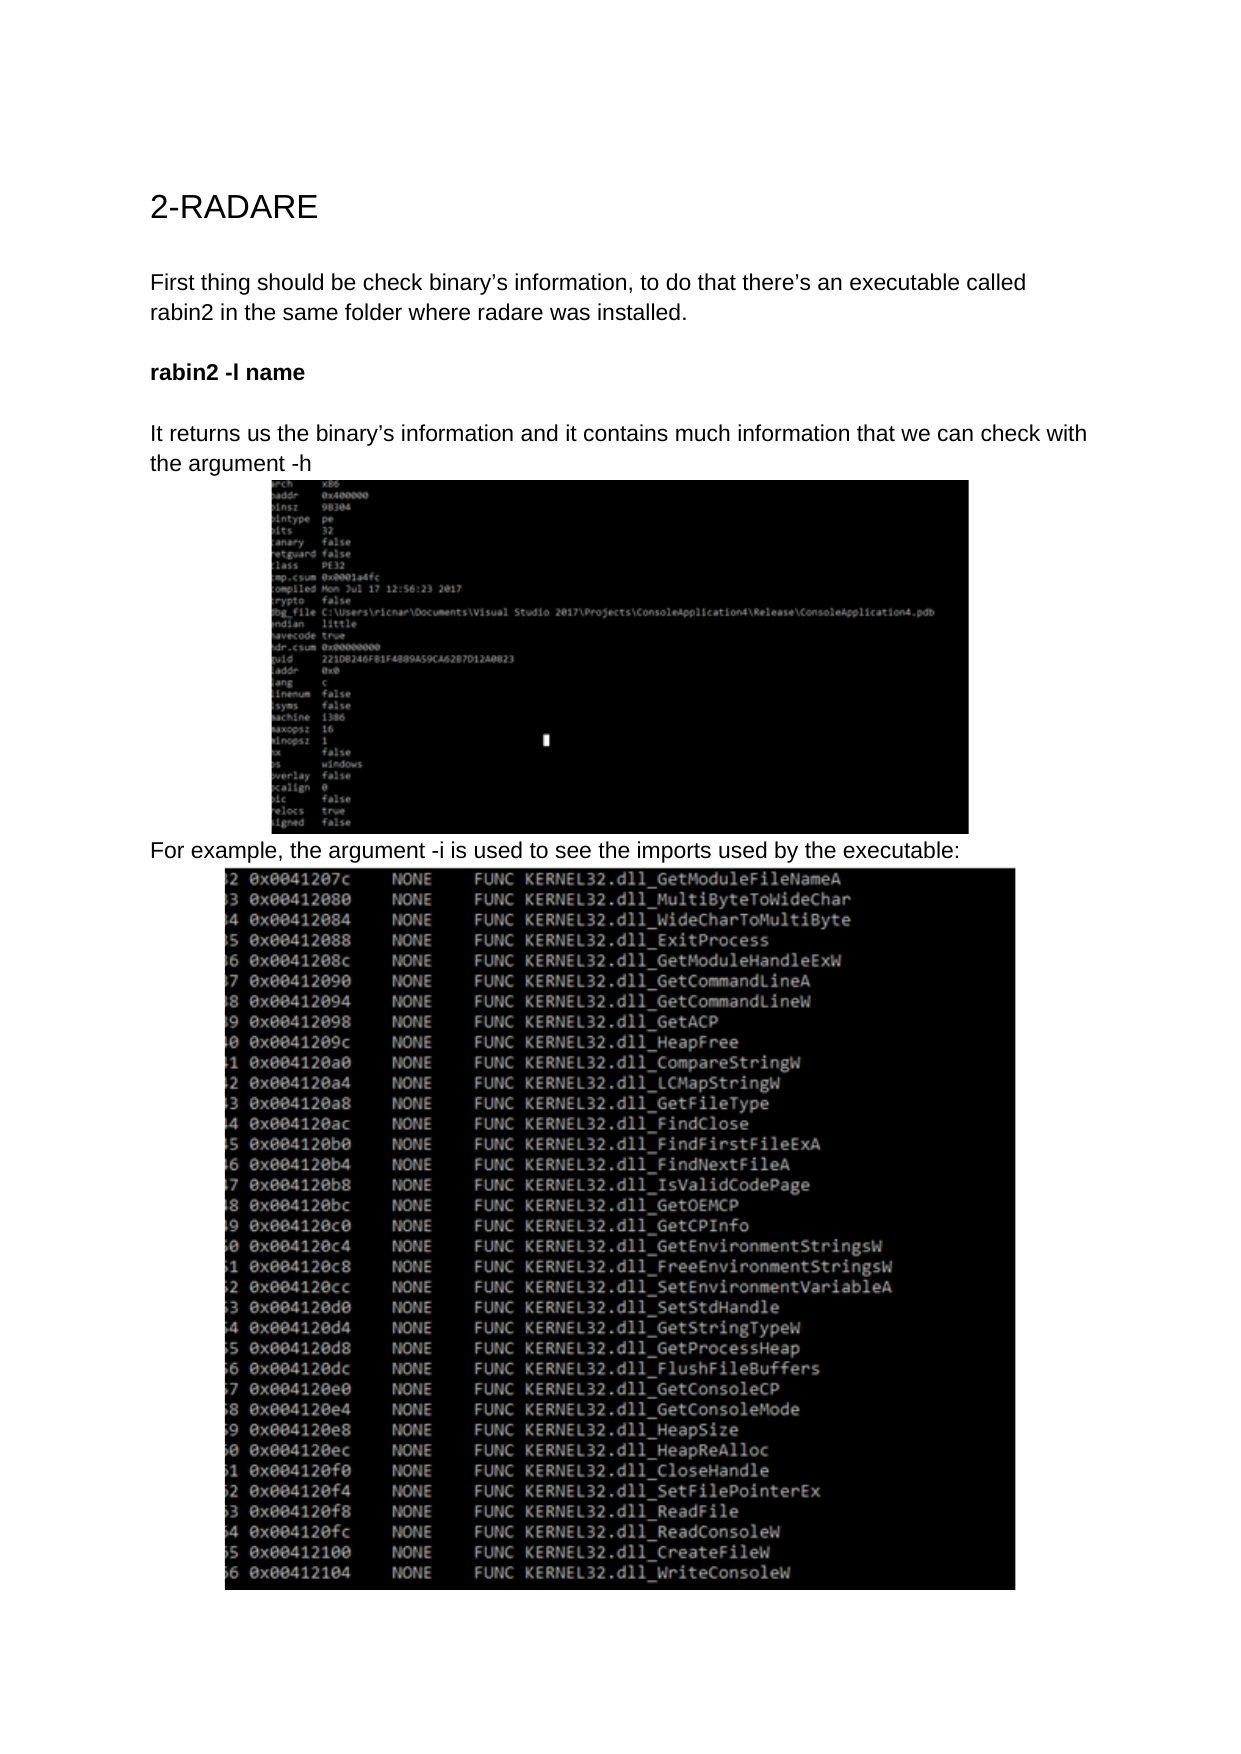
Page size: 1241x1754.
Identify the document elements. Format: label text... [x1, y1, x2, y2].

text rabin2 -l name [150, 359, 1090, 386]
text First thing should be check binary’s information, to do that there’s an executable called rabin2 in the same folder where radare was installed. [150, 269, 1090, 325]
picture [271, 480, 969, 834]
subtitle 2-RADARE [150, 187, 1090, 226]
text It returns us the binary’s information and it contains much information that we can check with the argument -h [150, 420, 1090, 476]
text For example, the argument -i is used to see the imports used by the executable: [150, 837, 1090, 863]
picture [224, 867, 1016, 1590]
